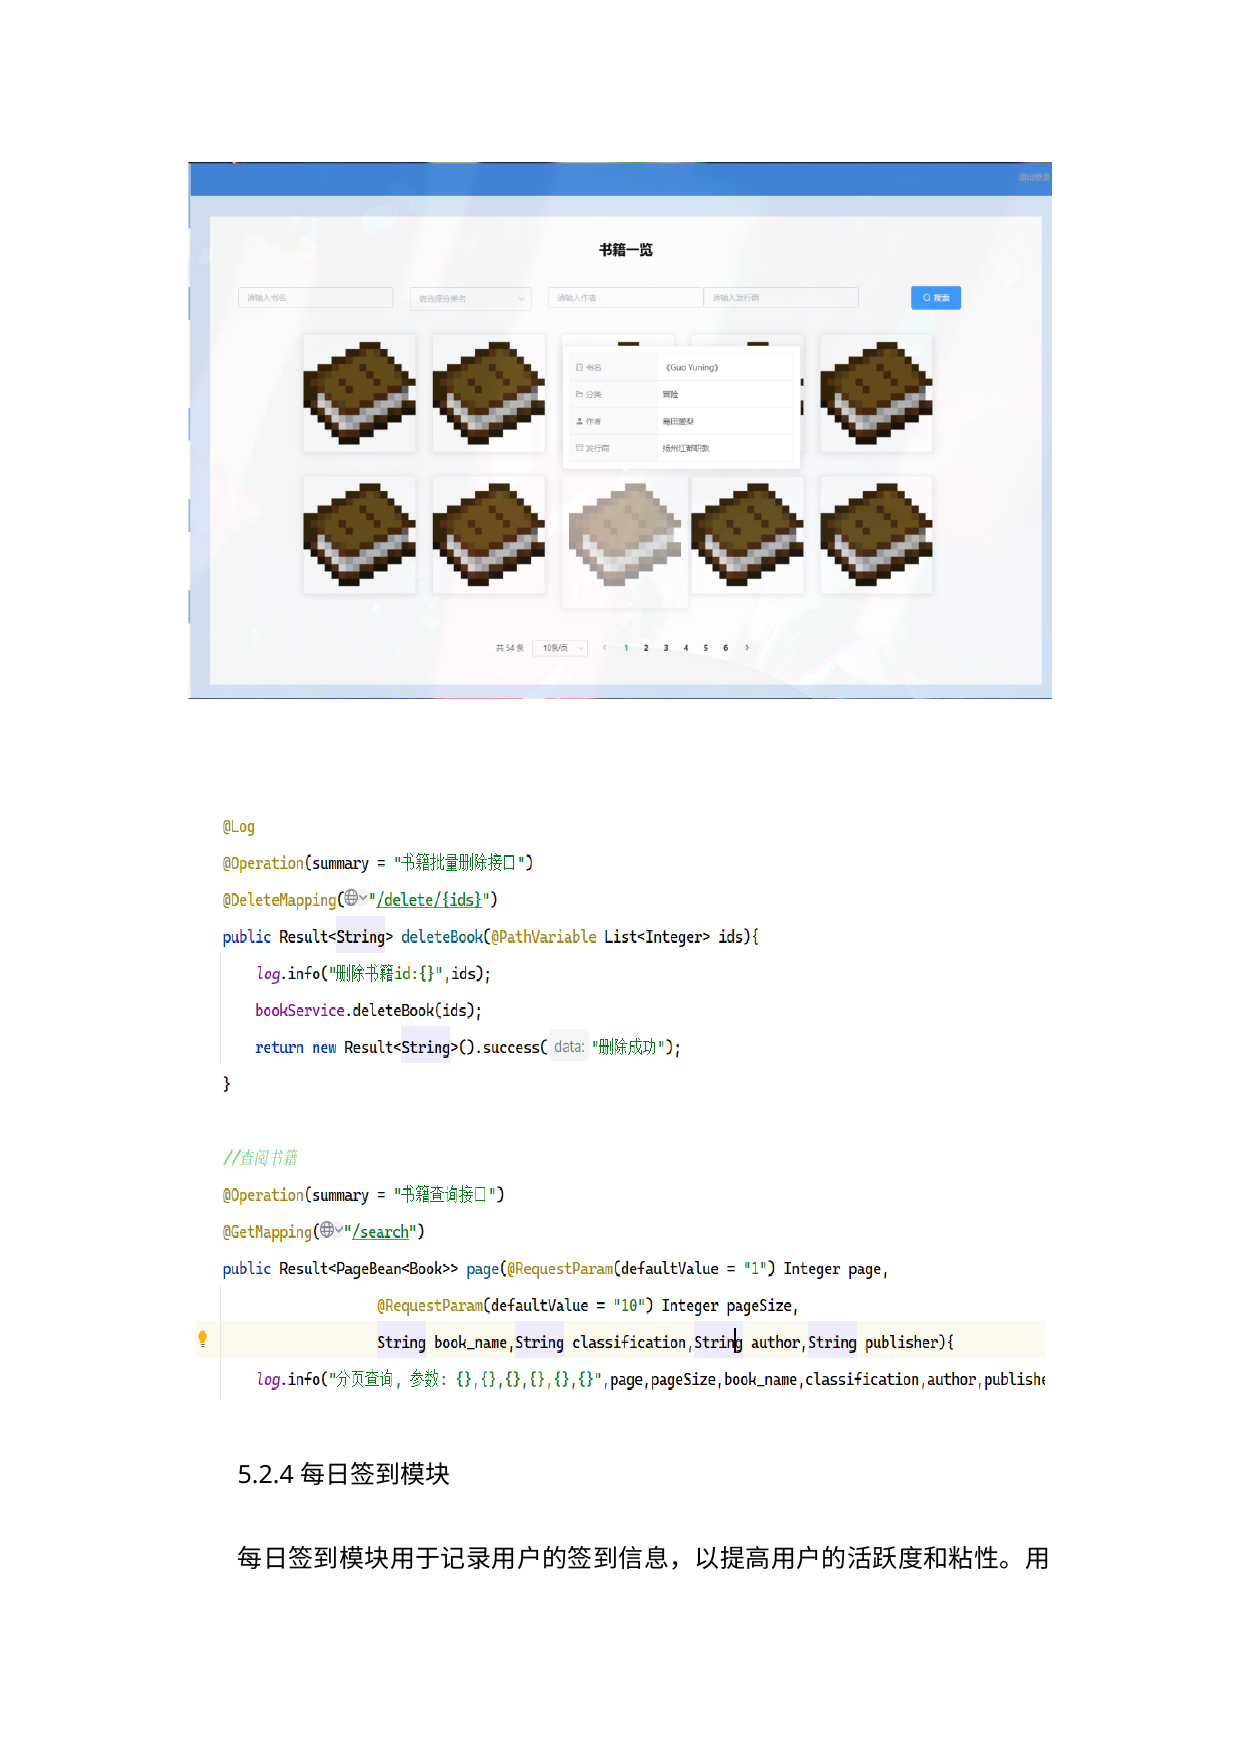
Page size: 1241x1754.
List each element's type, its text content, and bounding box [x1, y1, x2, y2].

picture [195, 809, 1045, 1399]
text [187, 1524, 1053, 1589]
text 5.2.4 每日签到模块 [187, 1441, 1053, 1506]
picture [188, 162, 1052, 699]
